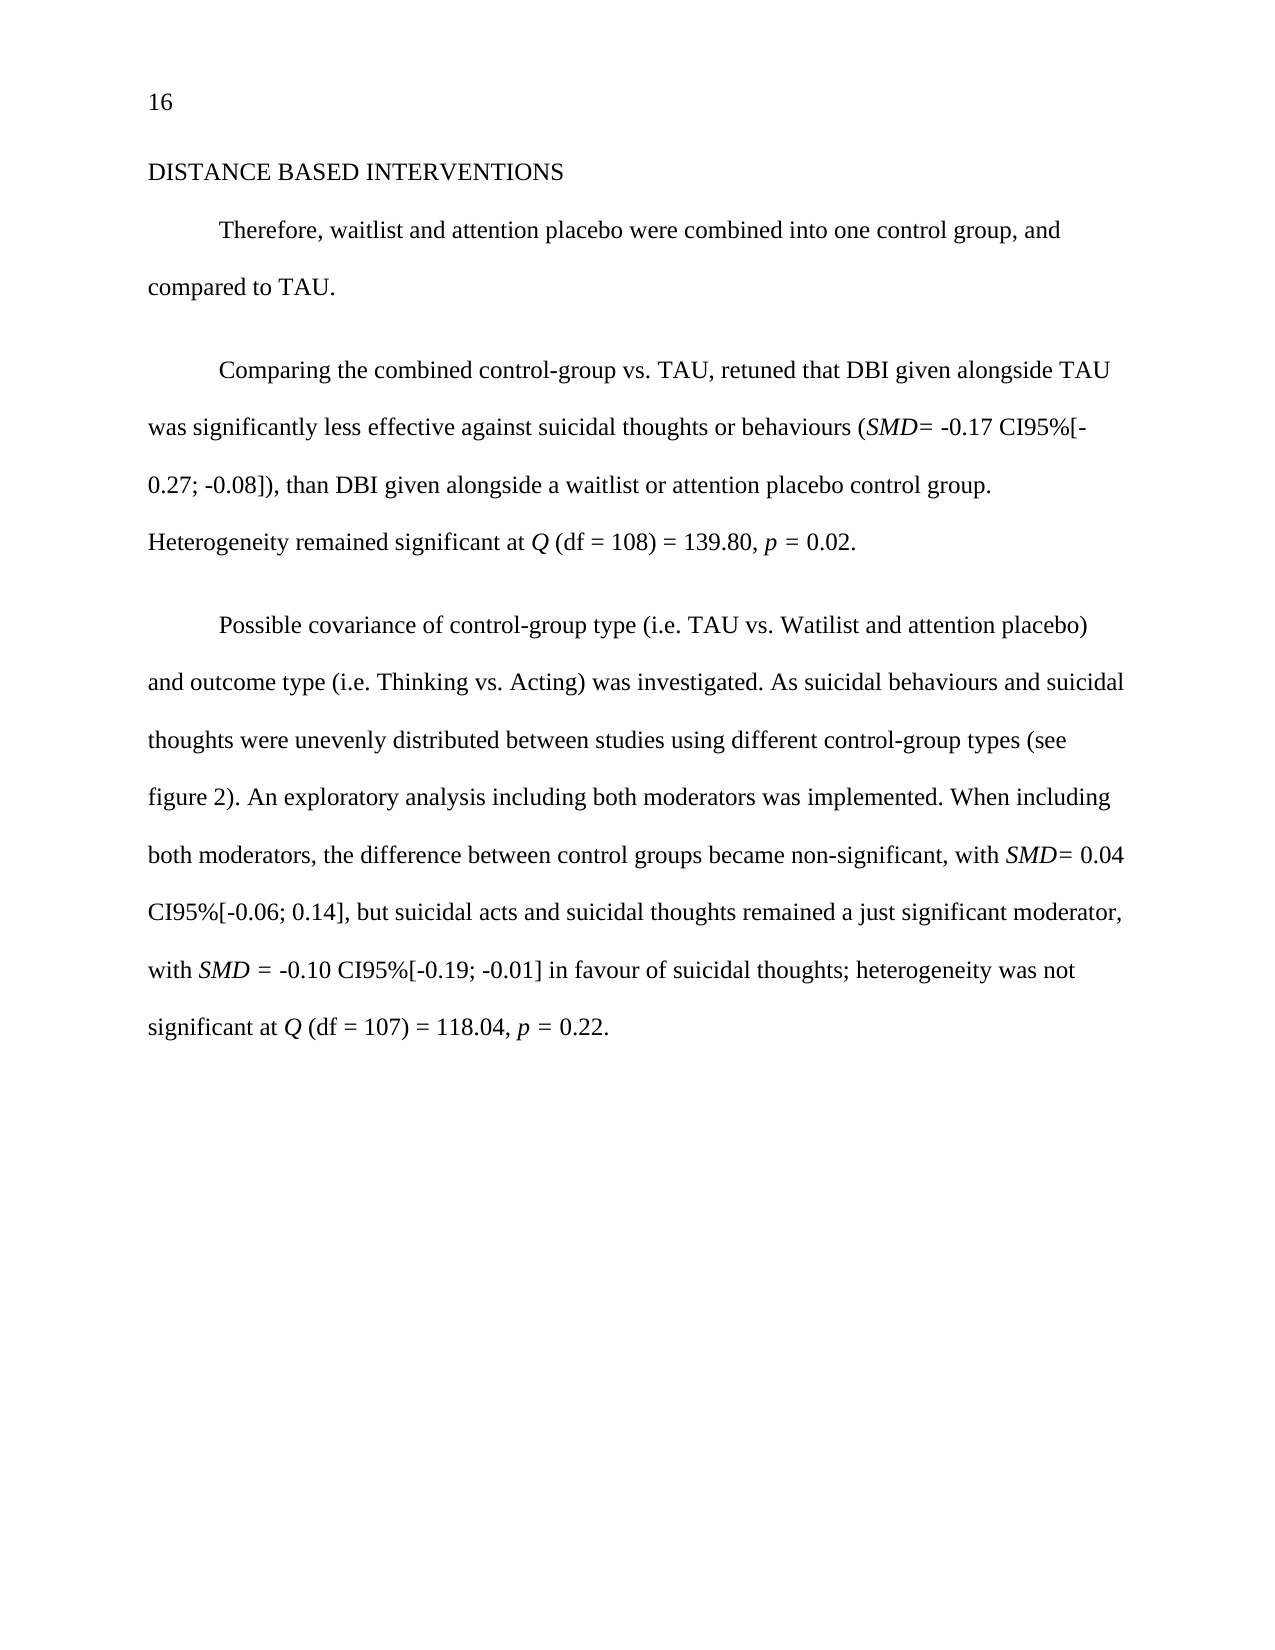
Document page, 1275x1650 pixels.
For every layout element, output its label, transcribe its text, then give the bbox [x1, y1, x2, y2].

text Comparing the combined control-group vs. TAU, retuned that DBI given alongside TAU was significantly less effective against suicidal thoughts or behaviours (SMD= -0.17 CI95%[-0.27; -0.08]), than DBI given alongside a waitlist or attention placebo control group. Heterogeneity remained significant at Q (df = 108) = 139.80, p = 0.02. [148, 355, 1127, 556]
text Therefore, waitlist and attention placebo were combined into one control group, and compared to TAU. [148, 215, 1127, 301]
text Possible covariance of control-group type (i.e. TAU vs. Watilist and attention placebo) and outcome type (i.e. Thinking vs. Acting) was investigated. As suicidal behaviours and suicidal thoughts were unevenly distributed between studies using different control-group types (see figure 2). An exploratory analysis including both moderators was implemented. When including both moderators, the difference between control groups became non-significant, with SMD= 0.04 CI95%[-0.06; 0.14], but suicidal acts and suicidal thoughts remained a just significant moderator, with SMD = -0.10 CI95%[-0.19; -0.01] in favour of suicidal thoughts; heterogeneity was not significant at Q (df = 107) = 118.04, p = 0.22. [148, 610, 1127, 1041]
